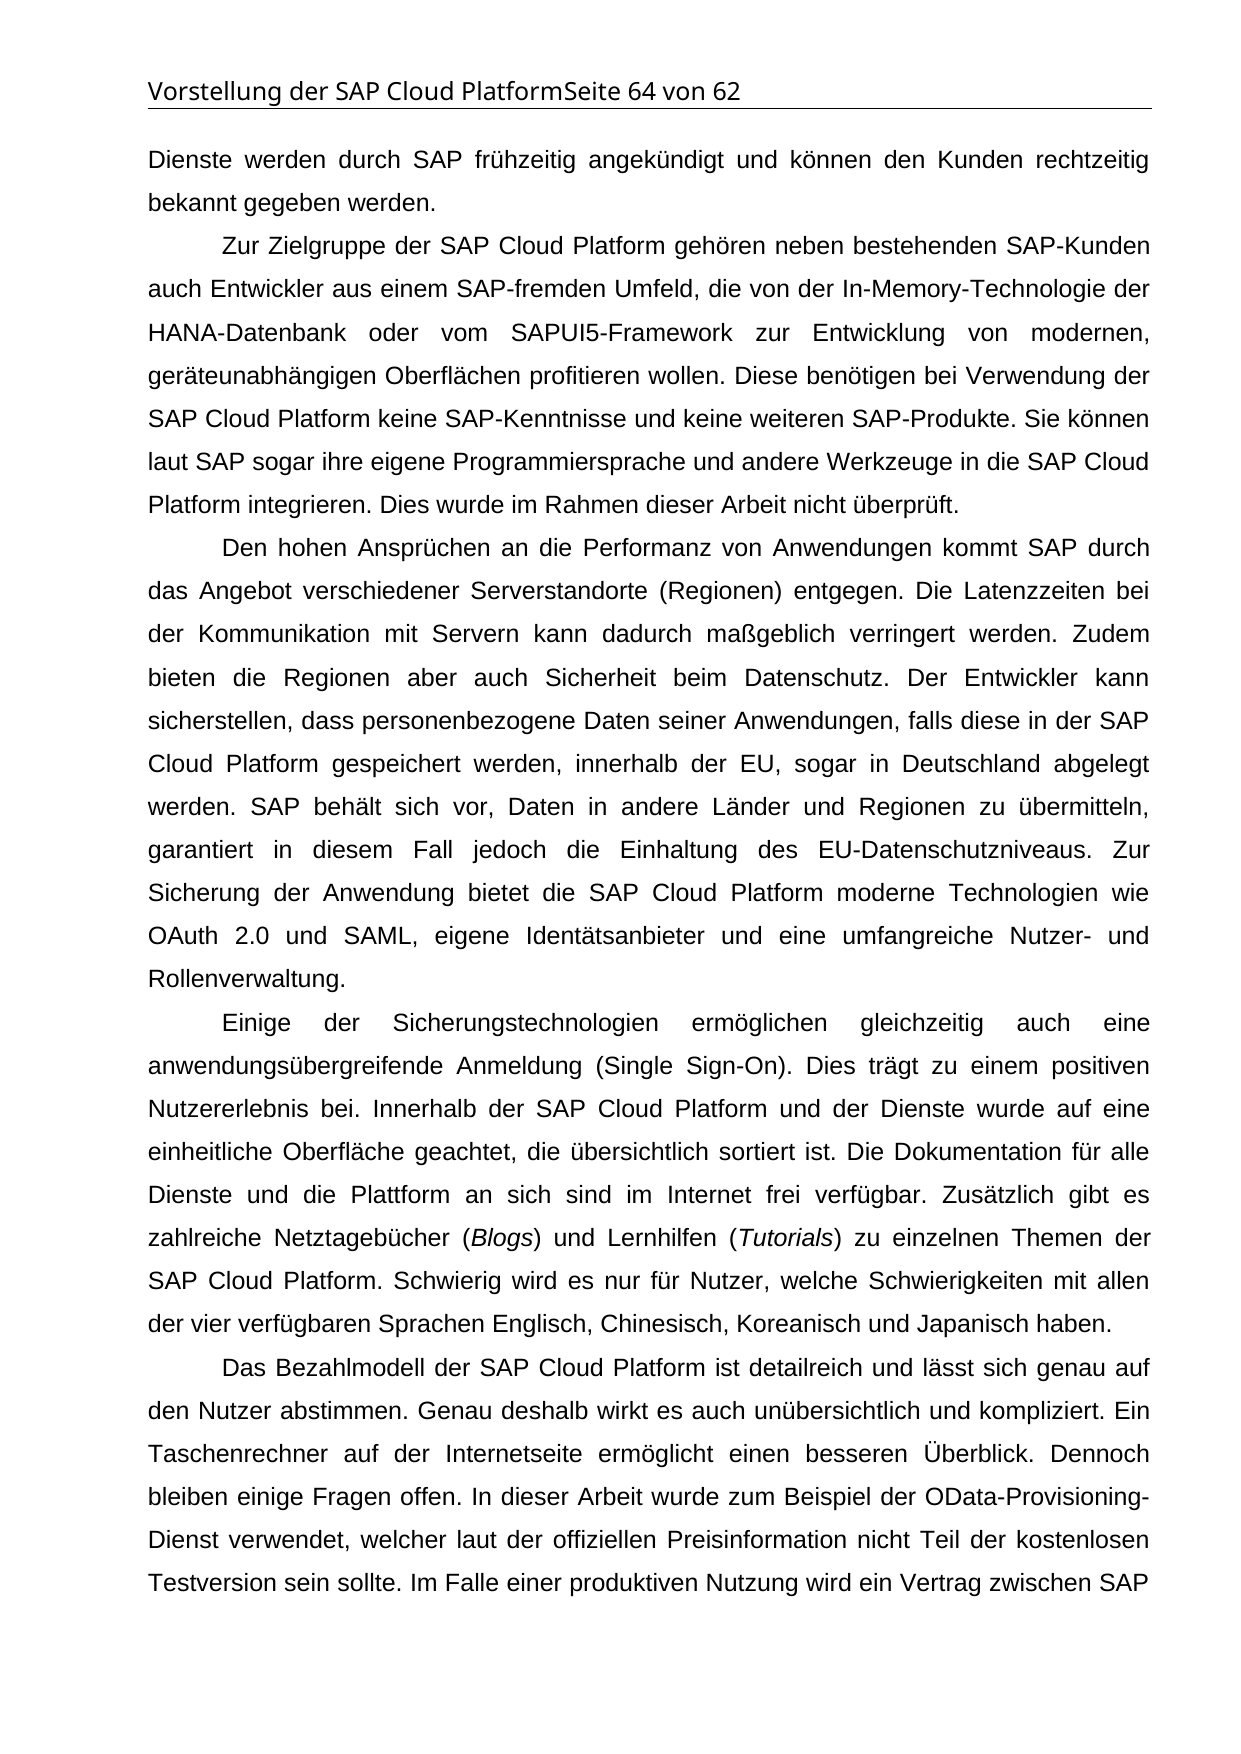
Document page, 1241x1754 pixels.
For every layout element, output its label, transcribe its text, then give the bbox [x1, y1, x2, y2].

text Zur Zielgruppe der SAP Cloud Platform gehören neben bestehenden SAP-Kunden auch Entwickler aus einem SAP-fremden Umfeld, die von der In-Memory-Technologie der HANA-Datenbank oder vom SAPUI5-Framework zur Entwicklung von modernen, geräteunabhängigen Oberflächen profitieren wollen. Diese benötigen bei Verwendung der SAP Cloud Platform keine SAP-Kenntnisse und keine weiteren SAP-Produkte. Sie können laut SAP sogar ihre eigene Programmiersprache und andere Werkzeuge in die SAP Cloud Platform integrieren. Dies wurde im Rahmen dieser Arbeit nicht überprüft. [148, 231, 1152, 519]
text Einige der Sicherungstechnologien ermöglichen gleichzeitig auch eine anwendungsübergreifende Anmeldung (Single Sign-On). Dies trägt zu einem positiven Nutzererlebnis bei. Innerhalb der SAP Cloud Platform und der Dienste wurde auf eine einheitliche Oberfläche geachtet, die übersichtlich sortiert ist. Die Dokumentation für alle Dienste und die Plattform an sich sind im Internet frei verfügbar. Zusätzlich gibt es zahlreiche Netztagebücher (Blogs) und Lernhilfen (Tutorials) zu einzelnen Themen der SAP Cloud Platform. Schwierig wird es nur für Nutzer, welche Schwierigkeiten mit allen der vier verfügbaren Sprachen Englisch, Chinesisch, Koreanisch und Japanisch haben. [148, 1008, 1152, 1338]
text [148, 145, 1152, 217]
text Den hohen Ansprüchen an die Performanz von Anwendungen kommt SAP durch das Angebot verschiedener Serverstandorte (Regionen) entgegen. Die Latenzzeiten bei der Kommunikation mit Servern kann dadurch maßgeblich verringert werden. Zudem bieten die Regionen aber auch Sicherheit beim Datenschutz. Der Entwickler kann sicherstellen, dass personenbezogene Daten seiner Anwendungen, falls diese in der SAP Cloud Platform gespeichert werden, innerhalb der EU, sogar in Deutschland abgelegt werden. SAP behält sich vor, Daten in andere Länder und Regionen zu übermitteln, garantiert in diesem Fall jedoch die Einhaltung des EU-Datenschutzniveaus. Zur Sicherung der Anwendung bietet die SAP Cloud Platform moderne Technologien wie OAuth 2.0 und SAML, eigene Identätsanbieter und eine umfangreiche Nutzer- und Rollenverwaltung. [148, 533, 1152, 993]
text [148, 1353, 1152, 1597]
